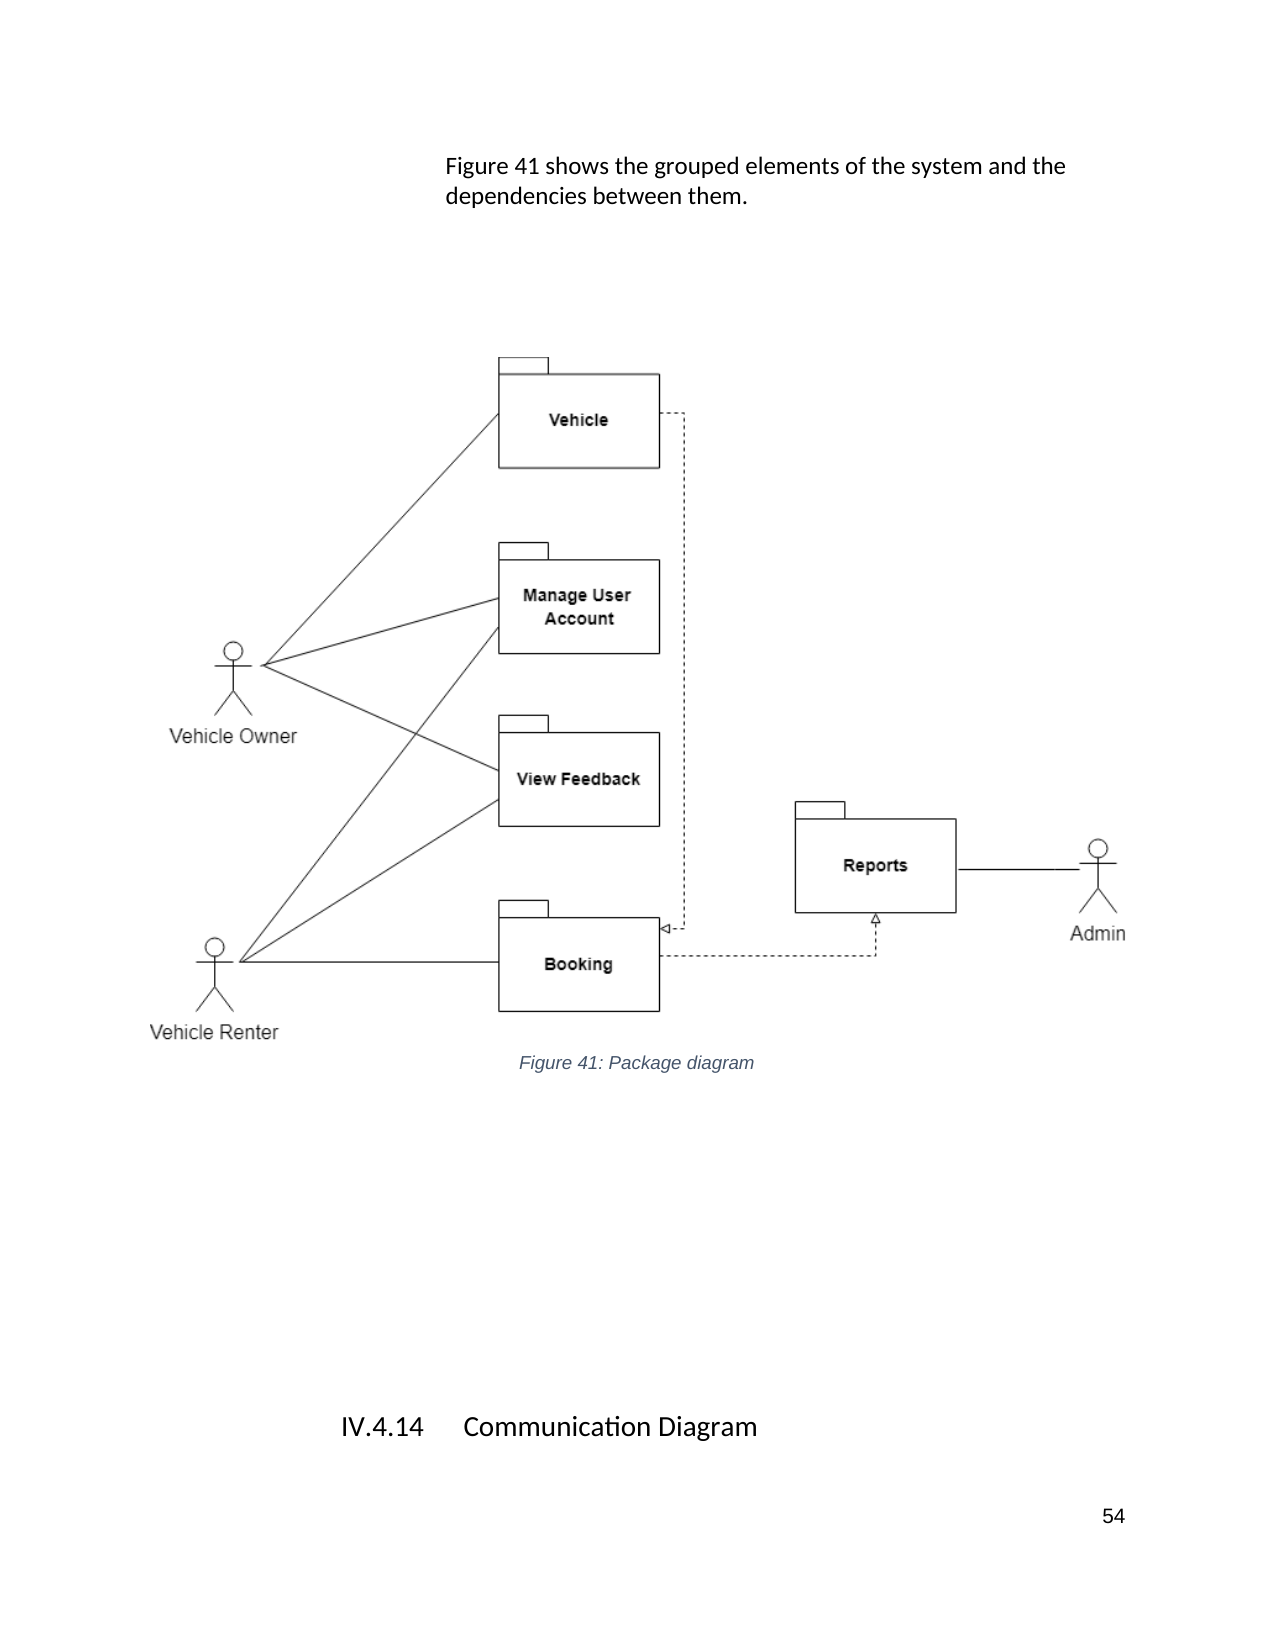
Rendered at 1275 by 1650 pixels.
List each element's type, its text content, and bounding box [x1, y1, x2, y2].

subtitle Communication Diagram [341, 1408, 1125, 1443]
picture [150, 357, 1125, 1043]
text Figure 41 shows the grouped elements of the system and the dependencies between them. [445, 150, 1125, 211]
